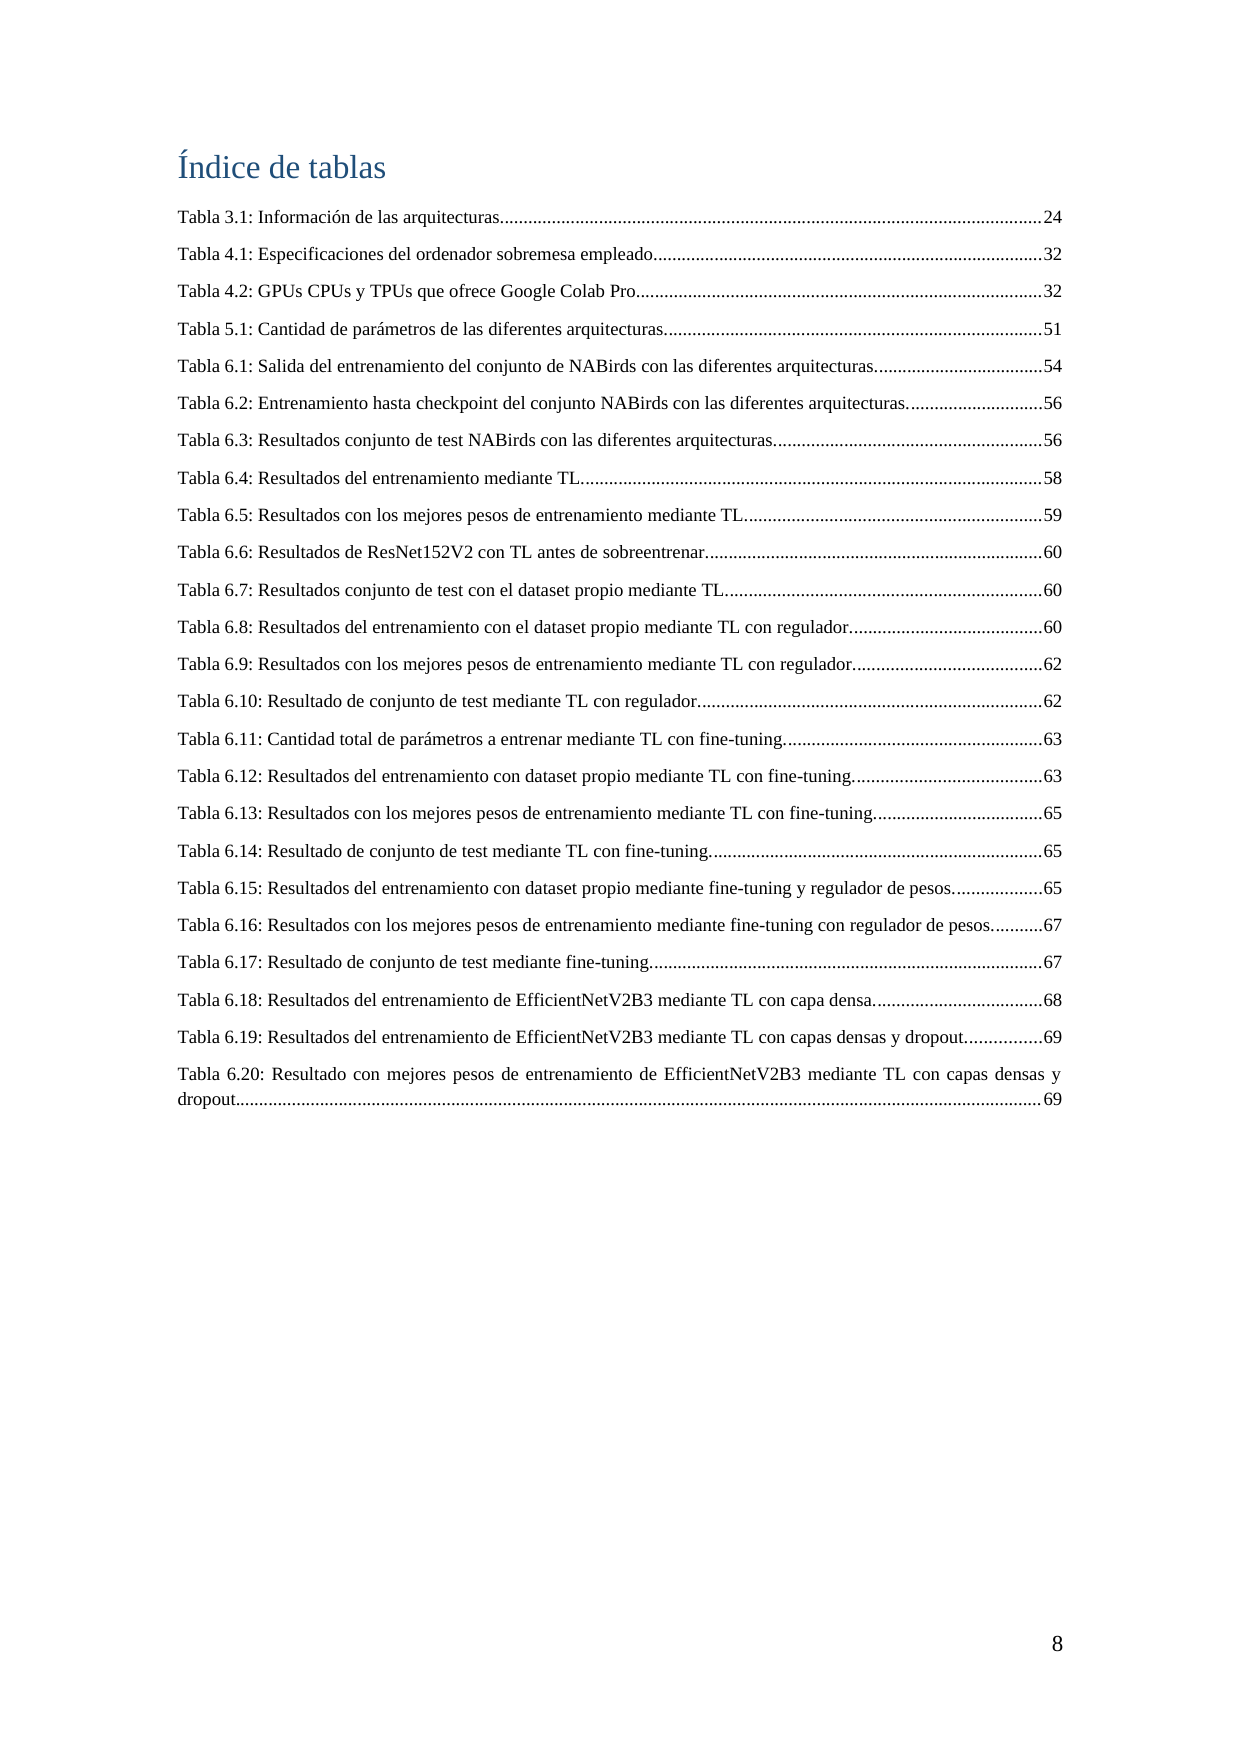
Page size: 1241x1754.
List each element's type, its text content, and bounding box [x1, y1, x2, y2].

text Tabla 6.8: Resultados del entrenamiento con el dataset propio mediante TL con regulador. 60 [177, 616, 1063, 637]
text Tabla 6.7: Resultados conjunto de test con el dataset propio mediante TL. 60 [177, 578, 1063, 600]
text Tabla 6.1: Salida del entrenamiento del conjunto de NABirds con las diferentes arquitecturas. 54 [177, 355, 1063, 376]
text Tabla 6.11: Cantidad total de parámetros a entrenar mediante TL con fine-tuning. 63 [177, 728, 1063, 749]
text Tabla 5.1: Cantidad de parámetros de las diferentes arquitecturas. 51 [177, 317, 1063, 339]
text Tabla 6.18: Resultados del entrenamiento de EfficientNetV2B3 mediante TL con capa densa. 68 [177, 989, 1063, 1010]
text Tabla 6.20: Resultado con mejores pesos de entrenamiento de EfficientNetV2B3 mediante TL con capas densas y dropout. 69 [177, 1063, 1063, 1110]
text Tabla 6.15: Resultados del entrenamiento con dataset propio mediante fine-tuning y regulador de pesos. 65 [177, 877, 1063, 898]
text Tabla 6.9: Resultados con los mejores pesos de entrenamiento mediante TL con regulador. 62 [177, 653, 1063, 675]
text Tabla 6.6: Resultados de ResNet152V2 con TL antes de sobreentrenar. 60 [177, 541, 1063, 563]
text Tabla 4.1: Especificaciones del ordenador sobremesa empleado. 32 [177, 243, 1063, 264]
text Tabla 6.5: Resultados con los mejores pesos de entrenamiento mediante TL. 59 [177, 504, 1063, 526]
text Tabla 6.10: Resultado de conjunto de test mediante TL con regulador. 62 [177, 690, 1063, 712]
text Tabla 6.13: Resultados con los mejores pesos de entrenamiento mediante TL con fine-tuning. 65 [177, 802, 1063, 824]
text Tabla 6.17: Resultado de conjunto de test mediante fine-tuning. 67 [177, 951, 1063, 973]
text Tabla 6.12: Resultados del entrenamiento con dataset propio mediante TL con fine-tuning. 63 [177, 765, 1063, 787]
text Tabla 6.2: Entrenamiento hasta checkpoint del conjunto NABirds con las diferentes arquitecturas. 56 [177, 392, 1063, 414]
text Tabla 6.19: Resultados del entrenamiento de EfficientNetV2B3 mediante TL con capas densas y dropout. 69 [177, 1026, 1063, 1048]
text Tabla 4.2: GPUs CPUs y TPUs que ofrece Google Colab Pro. 32 [177, 280, 1063, 302]
text Índice de tablas [177, 148, 1063, 186]
text Tabla 6.14: Resultado de conjunto de test mediante TL con fine-tuning. 65 [177, 839, 1063, 861]
text Tabla 3.1: Información de las arquitecturas. 24 [177, 206, 1063, 227]
text Tabla 6.3: Resultados conjunto de test NABirds con las diferentes arquitecturas. 56 [177, 429, 1063, 451]
text Tabla 6.4: Resultados del entrenamiento mediante TL. 58 [177, 467, 1063, 488]
text Tabla 6.16: Resultados con los mejores pesos de entrenamiento mediante fine-tuning con regulador de pesos. 67 [177, 914, 1063, 936]
